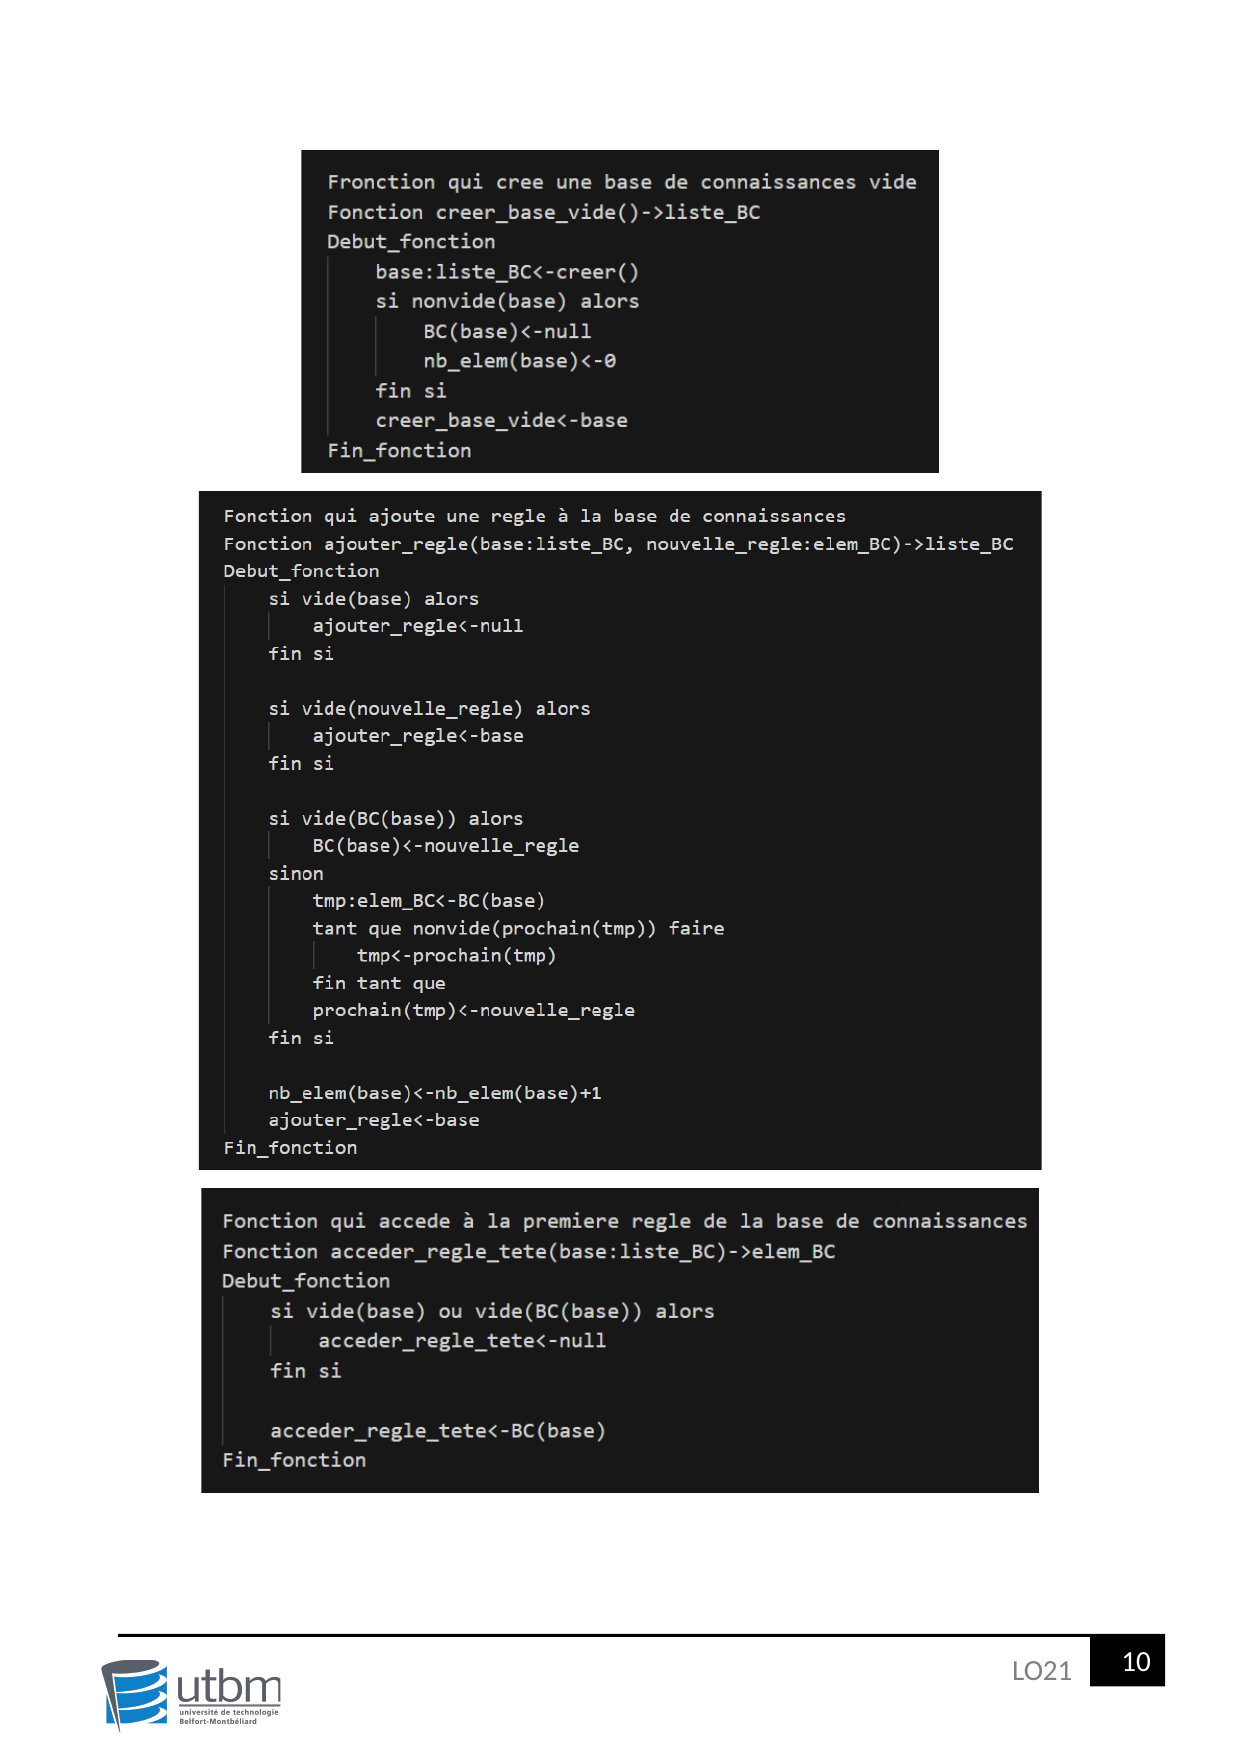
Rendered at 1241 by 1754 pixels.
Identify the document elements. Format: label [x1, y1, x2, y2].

picture [301, 150, 939, 473]
picture [201, 1188, 1039, 1493]
picture [198, 491, 1042, 1170]
picture [101, 1660, 281, 1733]
